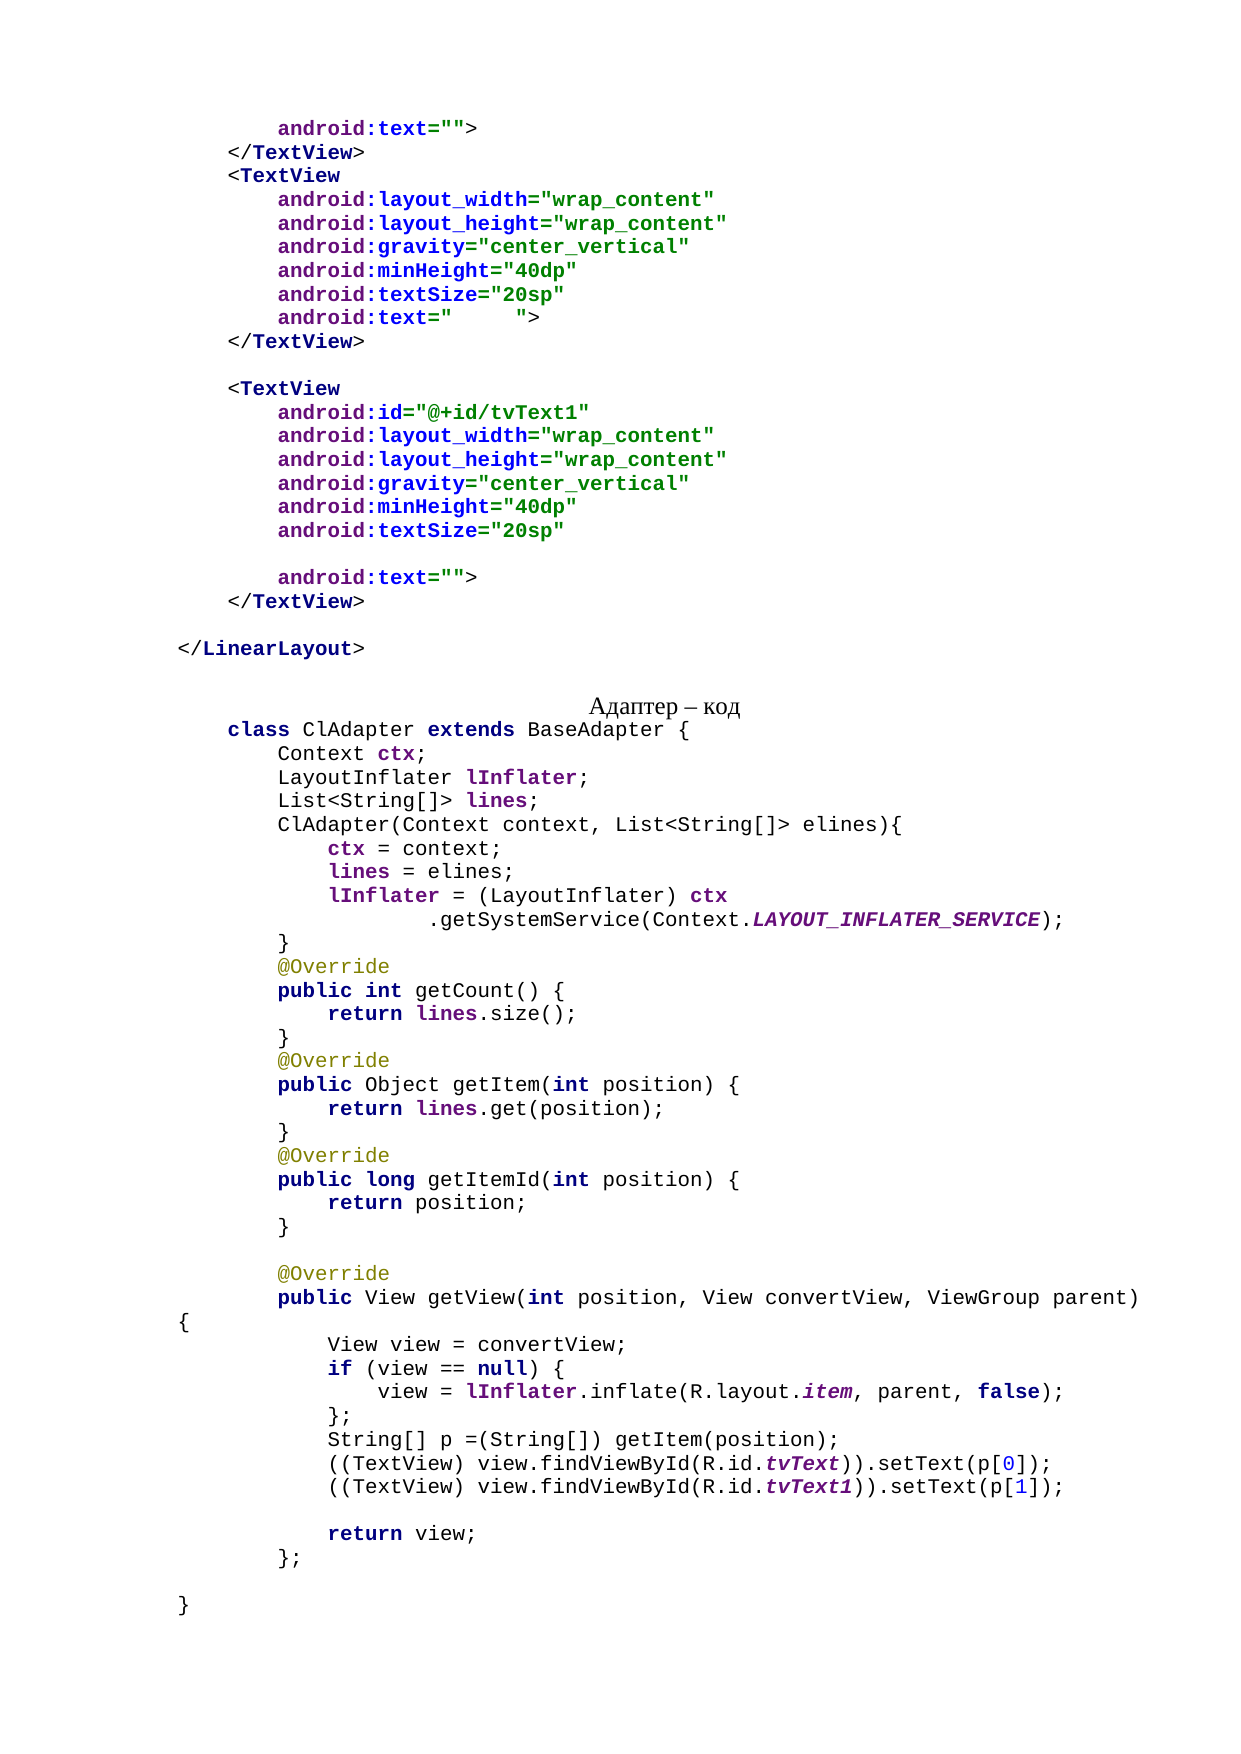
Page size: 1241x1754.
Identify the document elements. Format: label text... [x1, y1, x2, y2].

text Адаптер – код [177, 691, 1152, 719]
text class ClAdapter extends BaseAdapter { Context ctx; LayoutInflater lInflater; List<String[]> lines; ClAdapter(Context context, List<String[]> elines){ ctx = context; lines = elines; lInflater = (LayoutInflater) ctx .getSystemService(Context.LAYOUT_INFLATER_SERVICE); } @Override public int getCount() { return lines.size(); } @Override public Object getItem(int position) { return lines.get(position); } @Override public long getItemId(int position) { return position; } @Override public View getView(int position, View convertView, ViewGroup parent) { View view = convertView; if (view == null) { view = lInflater.inflate(R.layout.item, parent, false); }; String[] p =(String[]) getItem(position); ((TextView) view.findViewById(R.id.tvText)).setText(p[0]); ((TextView) view.findViewById(R.id.tvText1)).setText(p[1]); return view; }; } [177, 719, 1152, 1618]
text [177, 118, 1152, 662]
